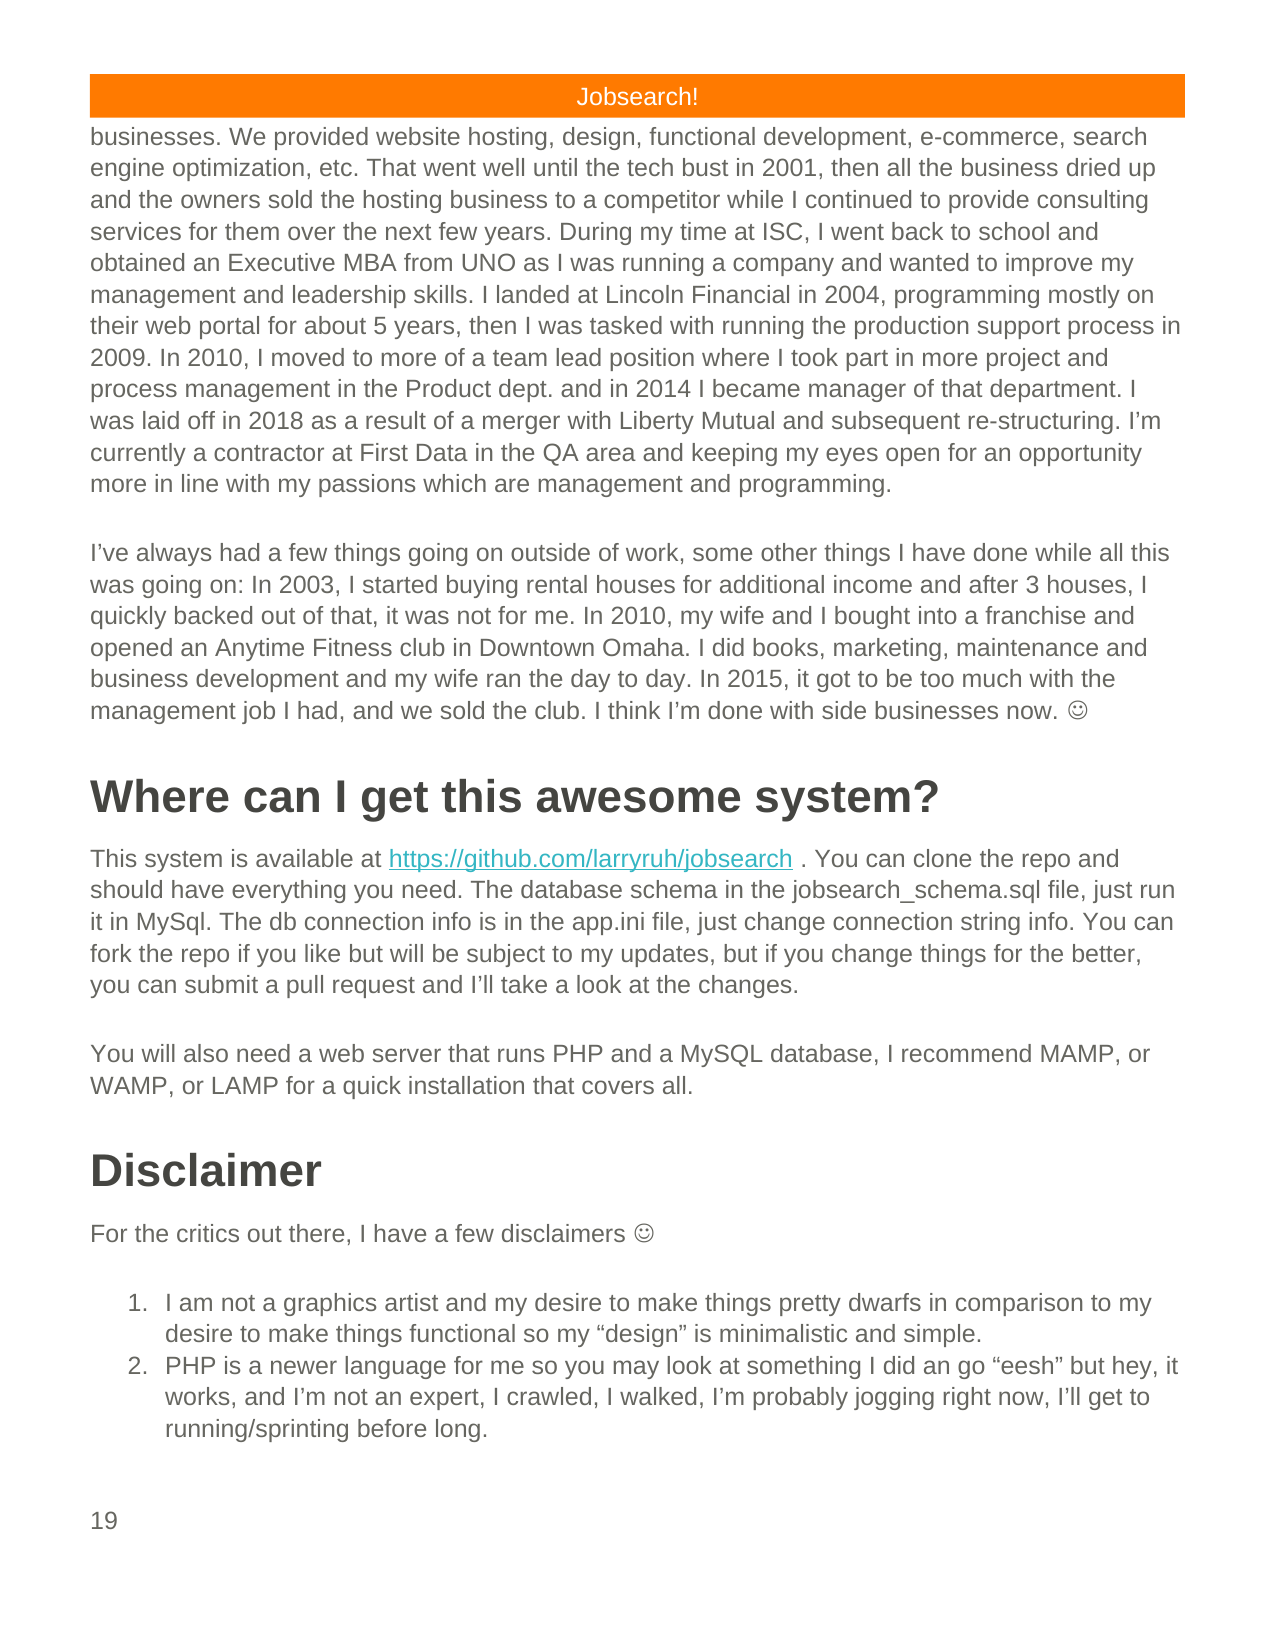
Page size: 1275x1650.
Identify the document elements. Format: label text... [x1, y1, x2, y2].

text For the critics out there, I have a few disclaimers [90, 1218, 1185, 1247]
text This system is available at https://github.com/larryruh/jobsearch . You can clone the repo and should have everything you need. The database schema in the jobsearch_schema.sql file, just run it in MySql. The db connection info is in the app.ini file, just change connection string info. You can fork the repo if you like but will be subject to my updates, but if you change things for the better, you can submit a pull request and I’ll take a look at the changes. [90, 844, 1185, 999]
text I’ve always had a few things going on outside of work, some other things I have done while all this was going on: In 2003, I started buying rental houses for additional income and after 3 houses, I quickly backed out of that, it was not for me. In 2010, my wife and I bought into a franchise and opened an Anytime Fitness club in Downtown Omaha. I did books, marketing, maintenance and business development and my wife ran the day to day. In 2015, it got to be too much with the management job I had, and we sold the club. I think I’m done with side businesses now. [90, 538, 1185, 725]
list I am not a graphics artist and my desire to make things pretty dwarfs in comparison to my desire to make things functional so my “design” is minimalistic and simple. [127, 1288, 1185, 1348]
subtitle Disclaimer [90, 1144, 1185, 1197]
text You will also need a web server that runs PHP and a MySQL database, I recommend MAMP, or WAMP, or LAMP for a quick installation that covers all. [90, 1039, 1185, 1099]
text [90, 118, 1185, 498]
subtitle Where can I get this awesome system? [90, 769, 1185, 822]
list PHP is a newer language for me so you may look at something I did an go “eesh” but hey, it works, and I’m not an expert, I crawled, I walked, I’m probably jogging right now, I’ll get to running/sprinting before long. [127, 1351, 1185, 1443]
